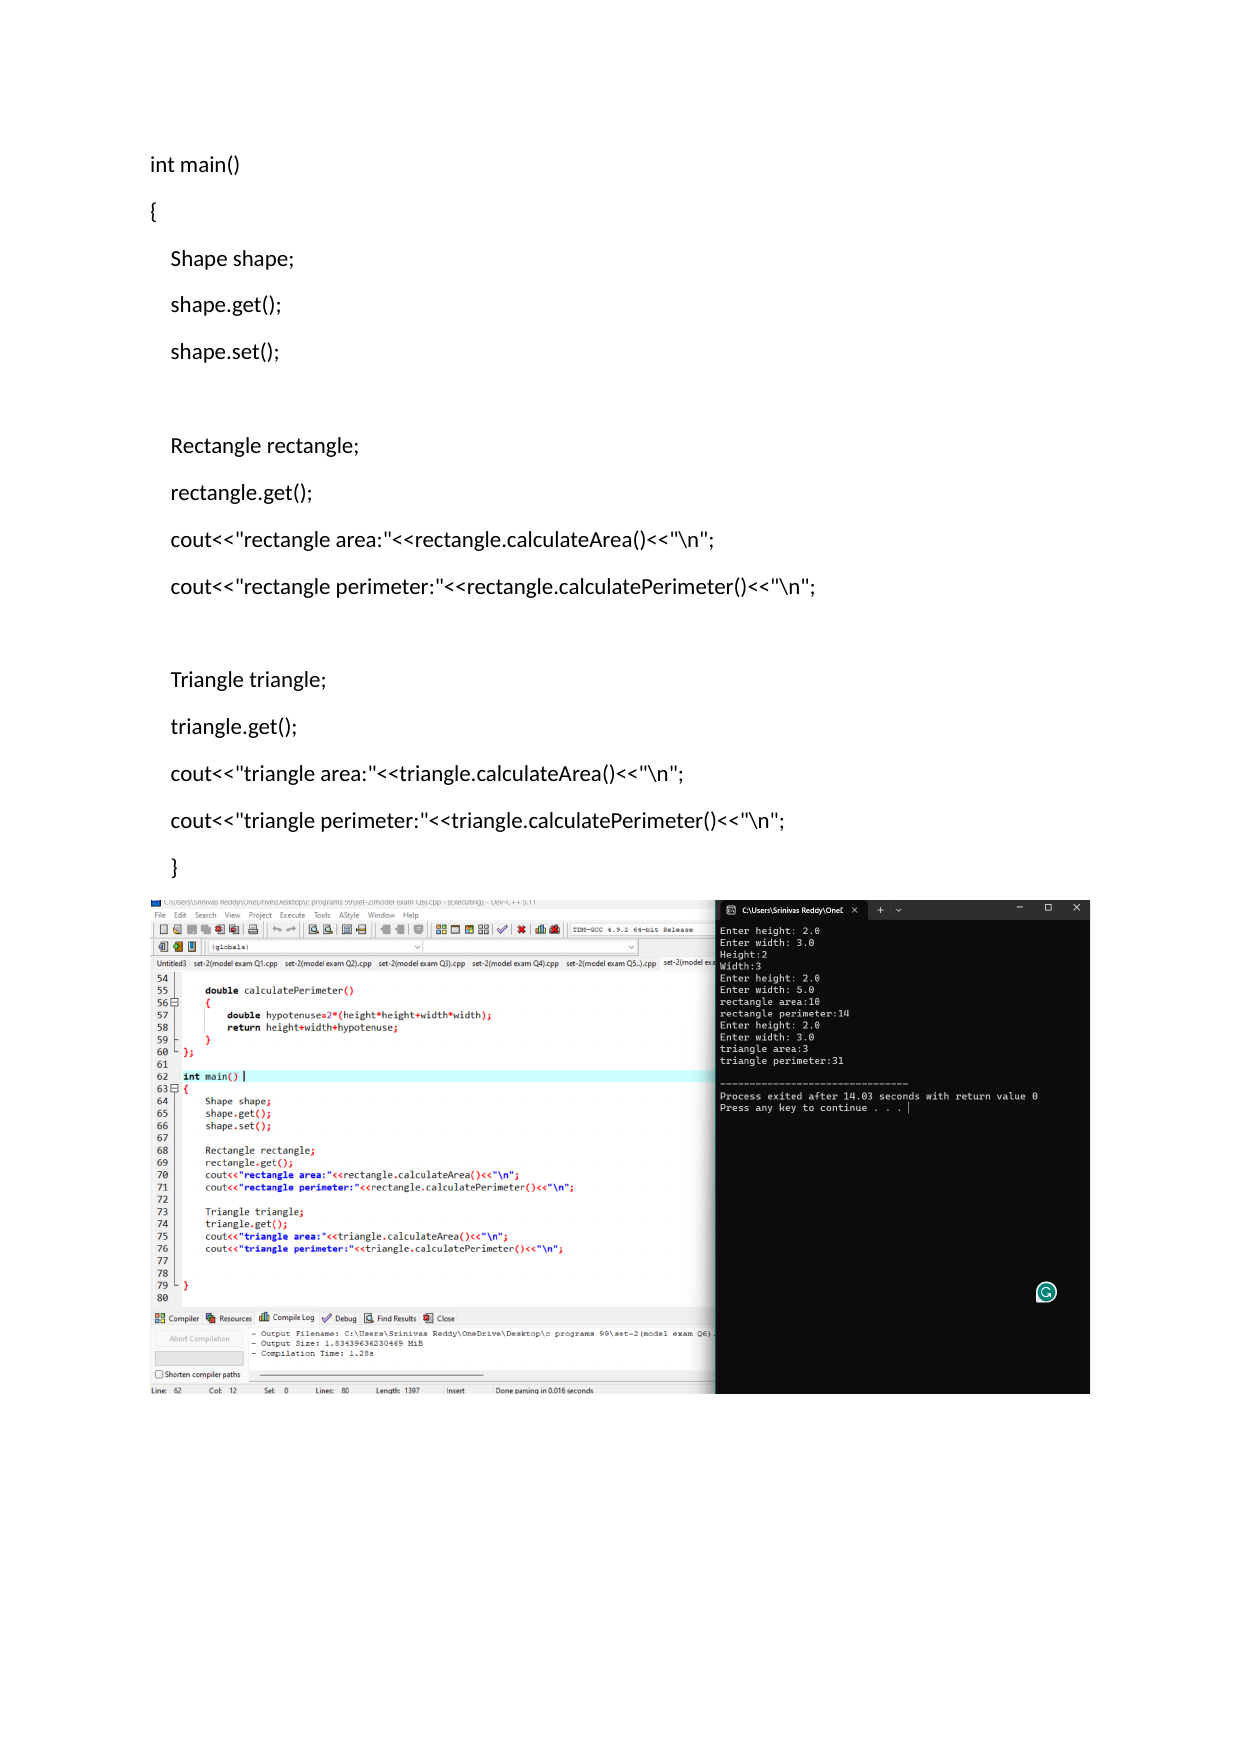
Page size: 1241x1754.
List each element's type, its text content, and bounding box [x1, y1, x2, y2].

text cout<<"rectangle area:"<<rectangle.calculateArea()<<"\n"; [150, 525, 1090, 553]
text { [150, 197, 1090, 225]
text Rectangle rectangle; [150, 431, 1090, 459]
text cout<<"triangle area:"<<triangle.calculateArea()<<"\n"; [150, 759, 1090, 787]
text shape.get(); [150, 291, 1090, 319]
text cout<<"rectangle perimeter:"<<rectangle.calculatePerimeter()<<"\n"; [150, 572, 1090, 600]
picture [150, 900, 1091, 1394]
text rectangle.get(); [150, 478, 1090, 506]
text int main() [150, 150, 1090, 178]
text triangle.get(); [150, 712, 1090, 741]
text Shape shape; [150, 244, 1090, 272]
text cout<<"triangle perimeter:"<<triangle.calculatePerimeter()<<"\n"; [150, 806, 1090, 834]
text shape.set(); [150, 337, 1090, 366]
text } [150, 853, 1090, 881]
text Triangle triangle; [150, 666, 1090, 694]
